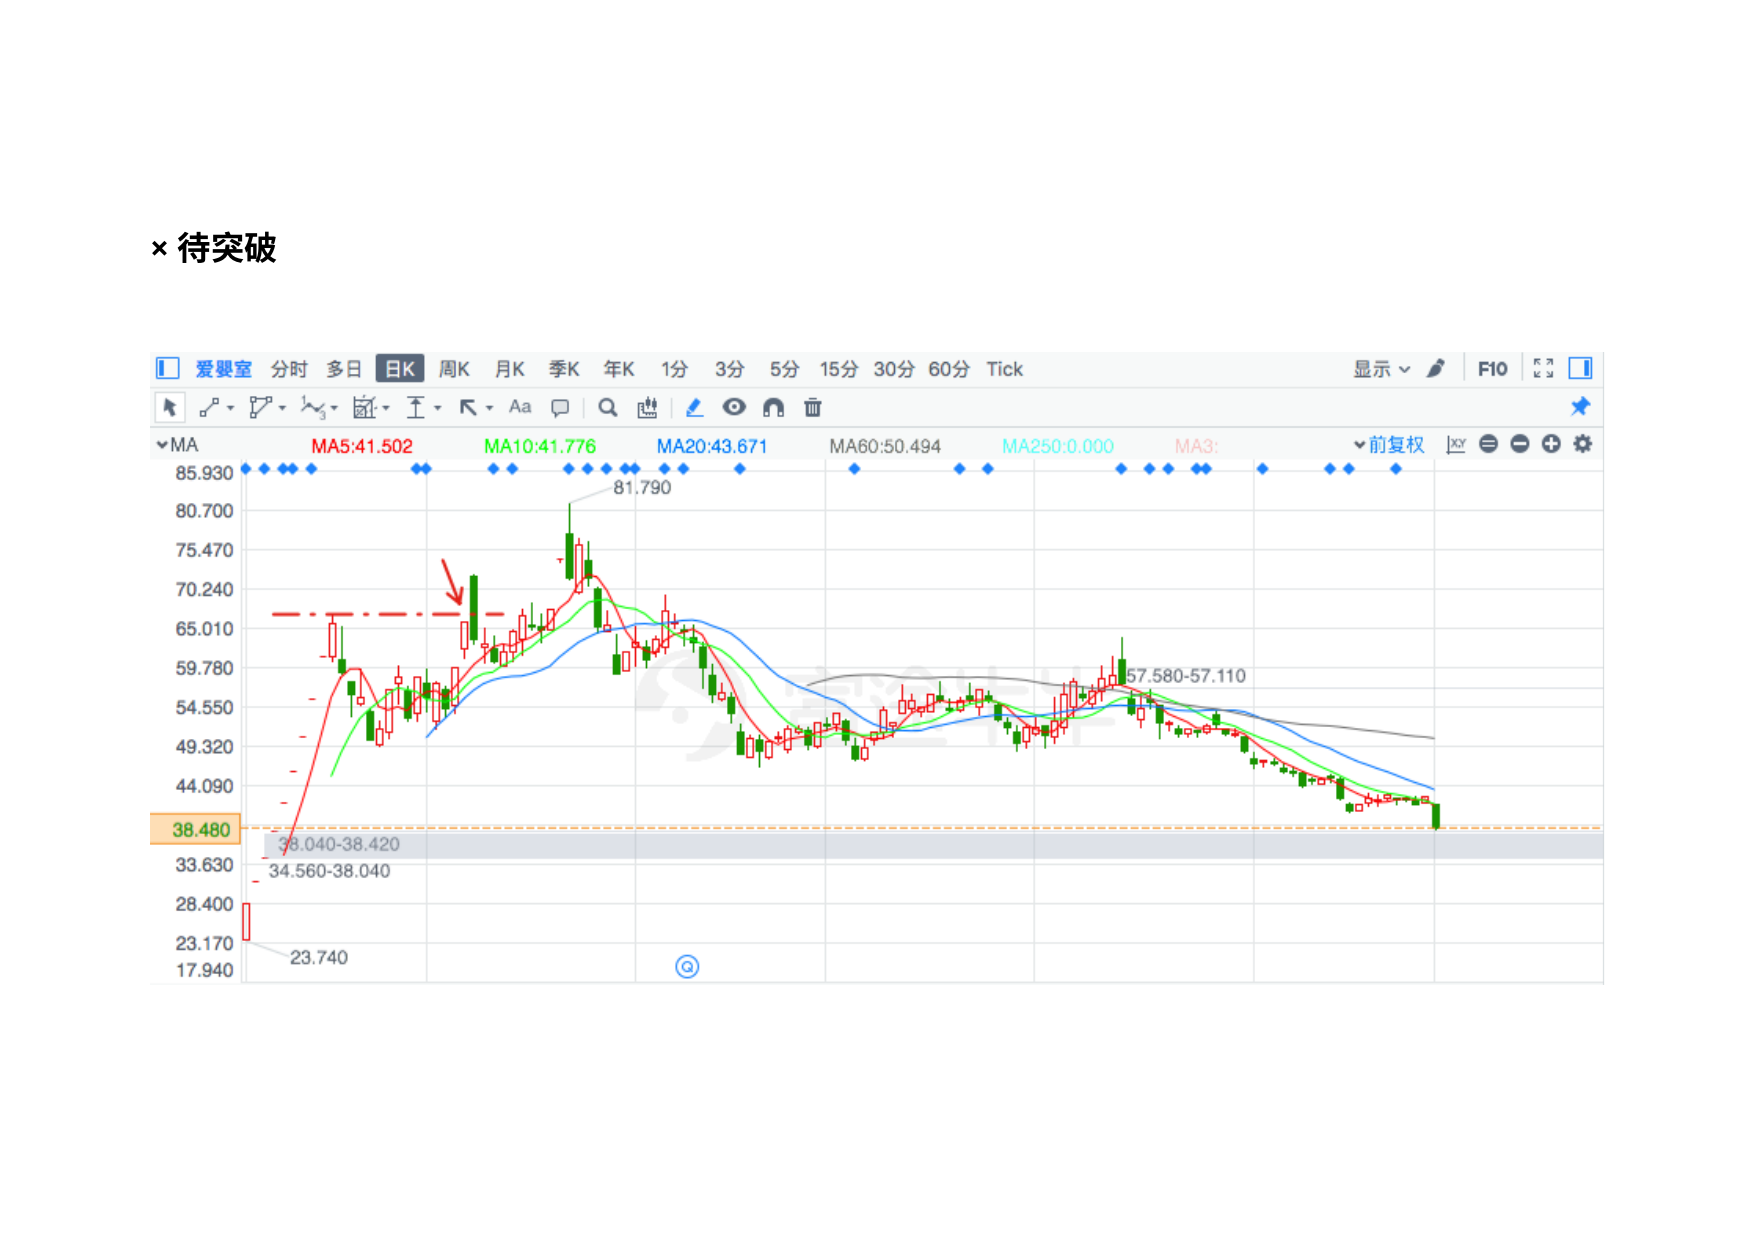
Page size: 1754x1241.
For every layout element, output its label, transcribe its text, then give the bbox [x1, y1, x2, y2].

subtitle × 待突破 [150, 201, 1604, 289]
picture [150, 352, 1605, 985]
